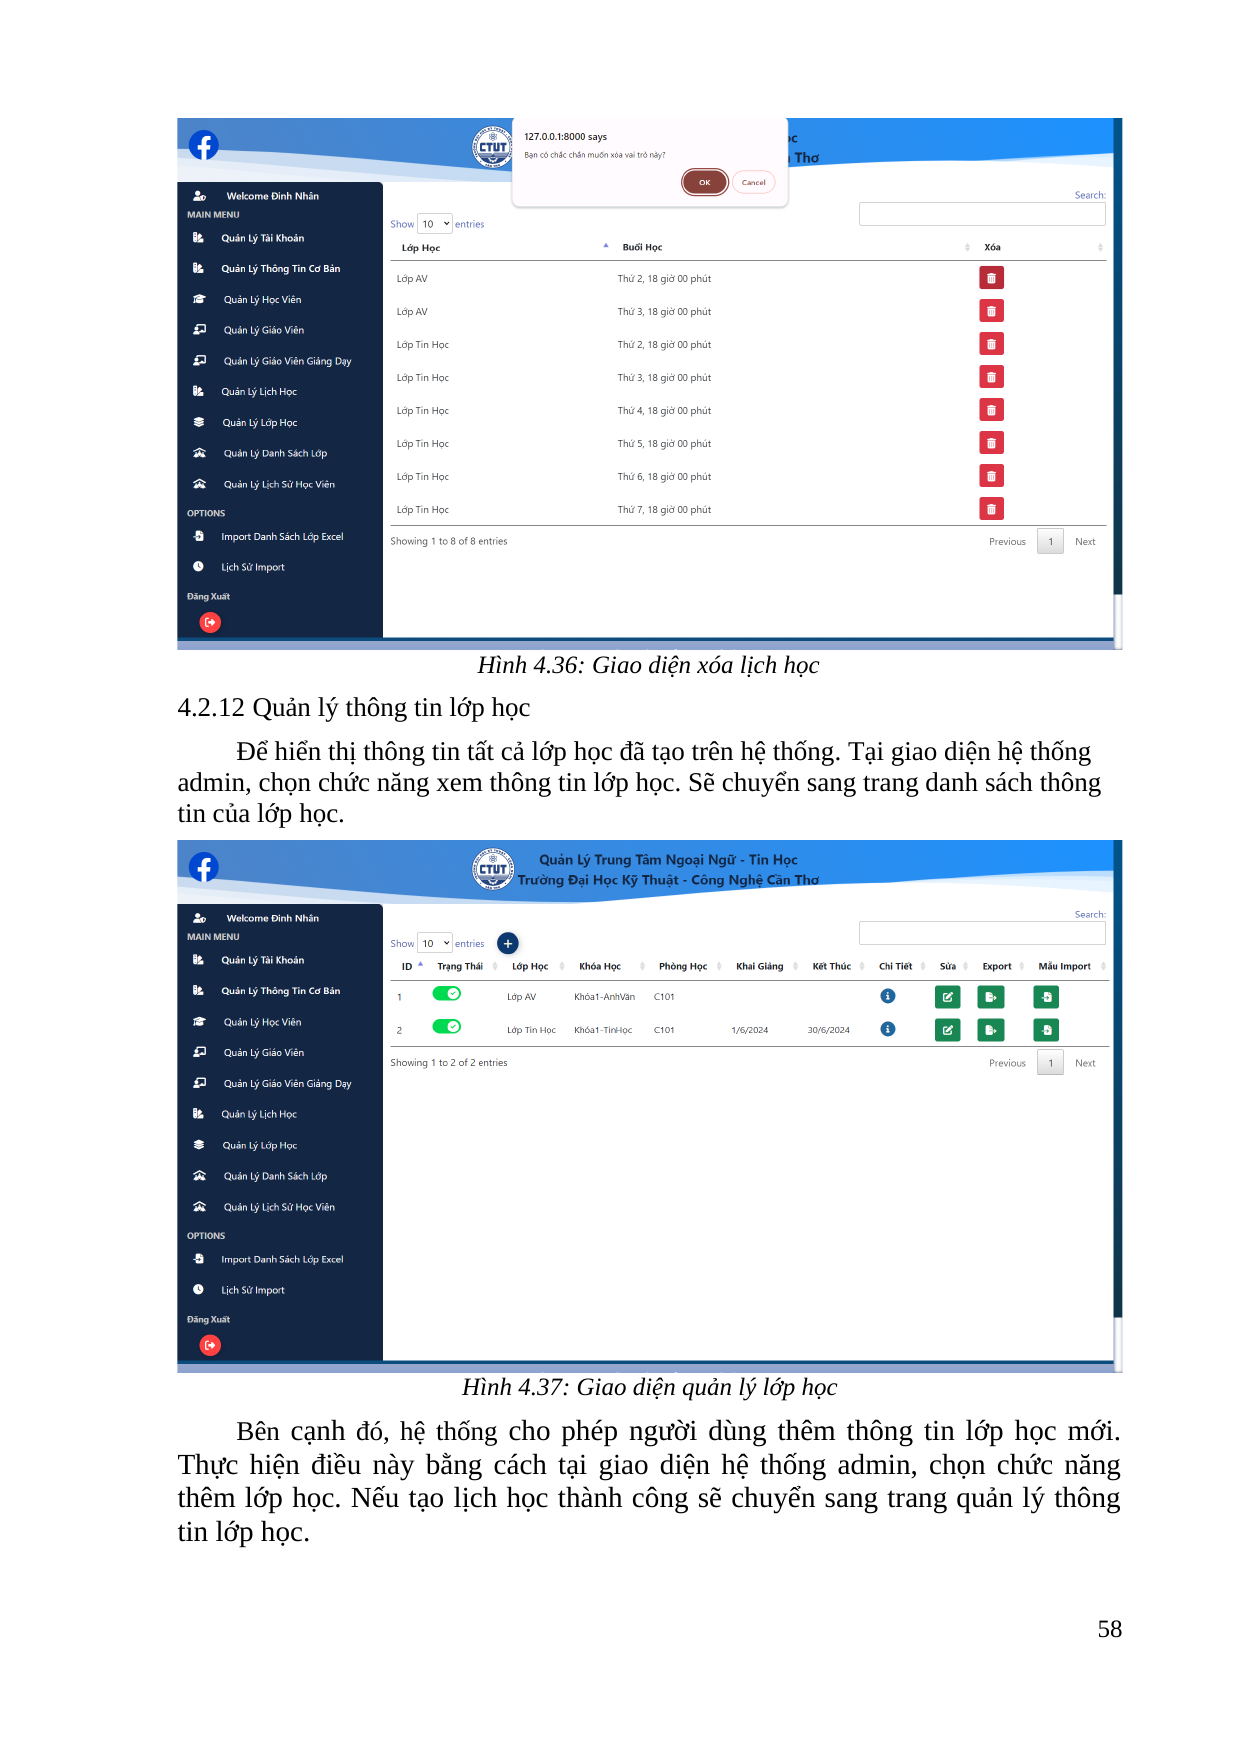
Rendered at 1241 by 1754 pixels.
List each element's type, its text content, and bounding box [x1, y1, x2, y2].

picture [177, 840, 1123, 1373]
list Quản lý thông tin lớp học [177, 691, 1122, 722]
text Bên cạnh đó, hệ thống cho phép người dùng thêm thông tin lớp học mới. Thực hiện điều này bằng cách tại giao diện hệ thống admin, chọn chức năng thêm lớp học. Nếu tạo lịch học thành công sẽ chuyển sang trang quản lý thông tin lớp học. [177, 1413, 1122, 1548]
list Hình 4.37: Giao diện quản lý lớp học [177, 1373, 1122, 1401]
picture [177, 118, 1123, 650]
list Hình 4.36: Giao diện xóa lịch học [177, 650, 1122, 678]
text Để hiển thị thông tin tất cả lớp học đã tạo trên hệ thống. Tại giao diện hệ thống admin, chọn chức năng xem thông tin lớp học. Sẽ chuyển sang trang danh sách thông tin của lớp học. [177, 735, 1122, 828]
